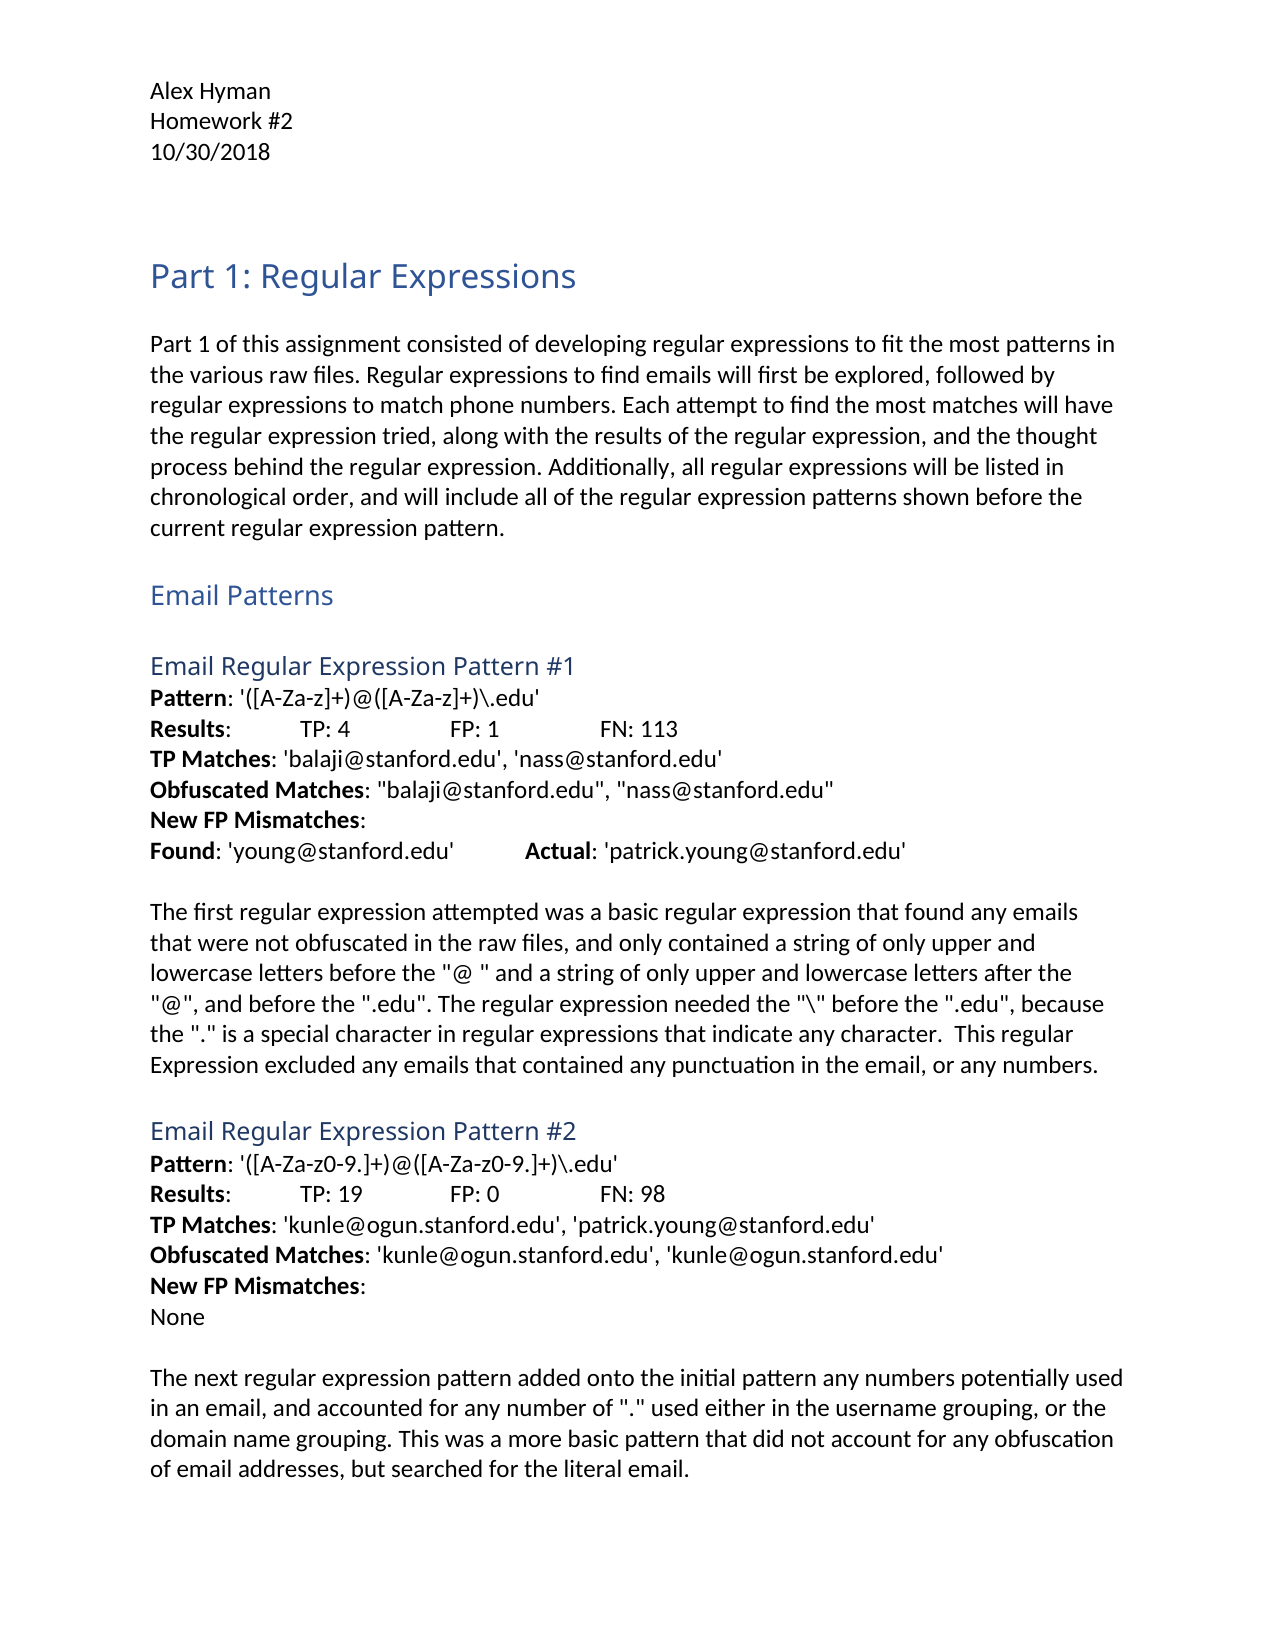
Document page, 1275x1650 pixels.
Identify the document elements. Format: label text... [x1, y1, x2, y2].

text TP Matches: 'balaji@stanford.edu', 'nass@stanford.edu' [150, 743, 1125, 774]
text None [150, 1301, 1125, 1331]
text The next regular expression pattern added onto the initial pattern any numbers potentially used in an email, and accounted for any number of "." used either in the username grouping, or the domain name grouping. This was a more basic pattern that did not account for any obfuscation of email addresses, but searched for the literal email. [150, 1362, 1125, 1484]
text Results: TP: 19 FP: 0 FN: 98 [150, 1178, 1125, 1209]
text Obfuscated Matches: 'kunle@ogun.stanford.edu', 'kunle@ogun.stanford.edu' [150, 1239, 1125, 1270]
subtitle Email Regular Expression Pattern #2 [150, 1114, 1125, 1148]
text New FP Mismatches: [150, 1270, 1125, 1301]
subtitle Email Regular Expression Pattern #1 [150, 648, 1125, 682]
subtitle Email Patterns [150, 577, 1125, 614]
text Pattern: '([A-Za-z0-9.]+)@([A-Za-z0-9.]+)\.edu' [150, 1148, 1125, 1178]
text Pattern: '([A-Za-z]+)@([A-Za-z]+)\.edu' [150, 682, 1125, 713]
subtitle Part 1: Regular Expressions [150, 253, 1125, 298]
text Found: 'young@stanford.edu' Actual: 'patrick.young@stanford.edu' [150, 835, 1125, 866]
text New FP Mismatches: [150, 804, 1125, 835]
text The first regular expression attempted was a basic regular expression that found any emails that were not obfuscated in the raw files, and only contained a string of only upper and lowercase letters before the "@ " and a string of only upper and lowercase letters after the "@", and before the ".edu". The regular expression needed the "\" before the ".edu", because the "." is a special character in regular expressions that indicate any character. This regular Expression excluded any emails that contained any punctuation in the email, or any numbers. [150, 896, 1125, 1079]
text Part 1 of this assignment consisted of developing regular expressions to fit the most patterns in the various raw files. Regular expressions to find emails will first be explored, followed by regular expressions to match phone numbers. Each attempt to find the most matches will have the regular expression tried, along with the results of the regular expression, and the thought process behind the regular expression. Additionally, all regular expressions will be listed in chronological order, and will include all of the regular expression patterns shown before the current regular expression pattern. [150, 328, 1125, 542]
text TP Matches: 'kunle@ogun.stanford.edu', 'patrick.young@stanford.edu' [150, 1209, 1125, 1239]
text Obfuscated Matches: "balaji@stanford.edu", "nass@stanford.edu" [150, 774, 1125, 804]
text Results: TP: 4 FP: 1 FN: 113 [150, 713, 1125, 743]
